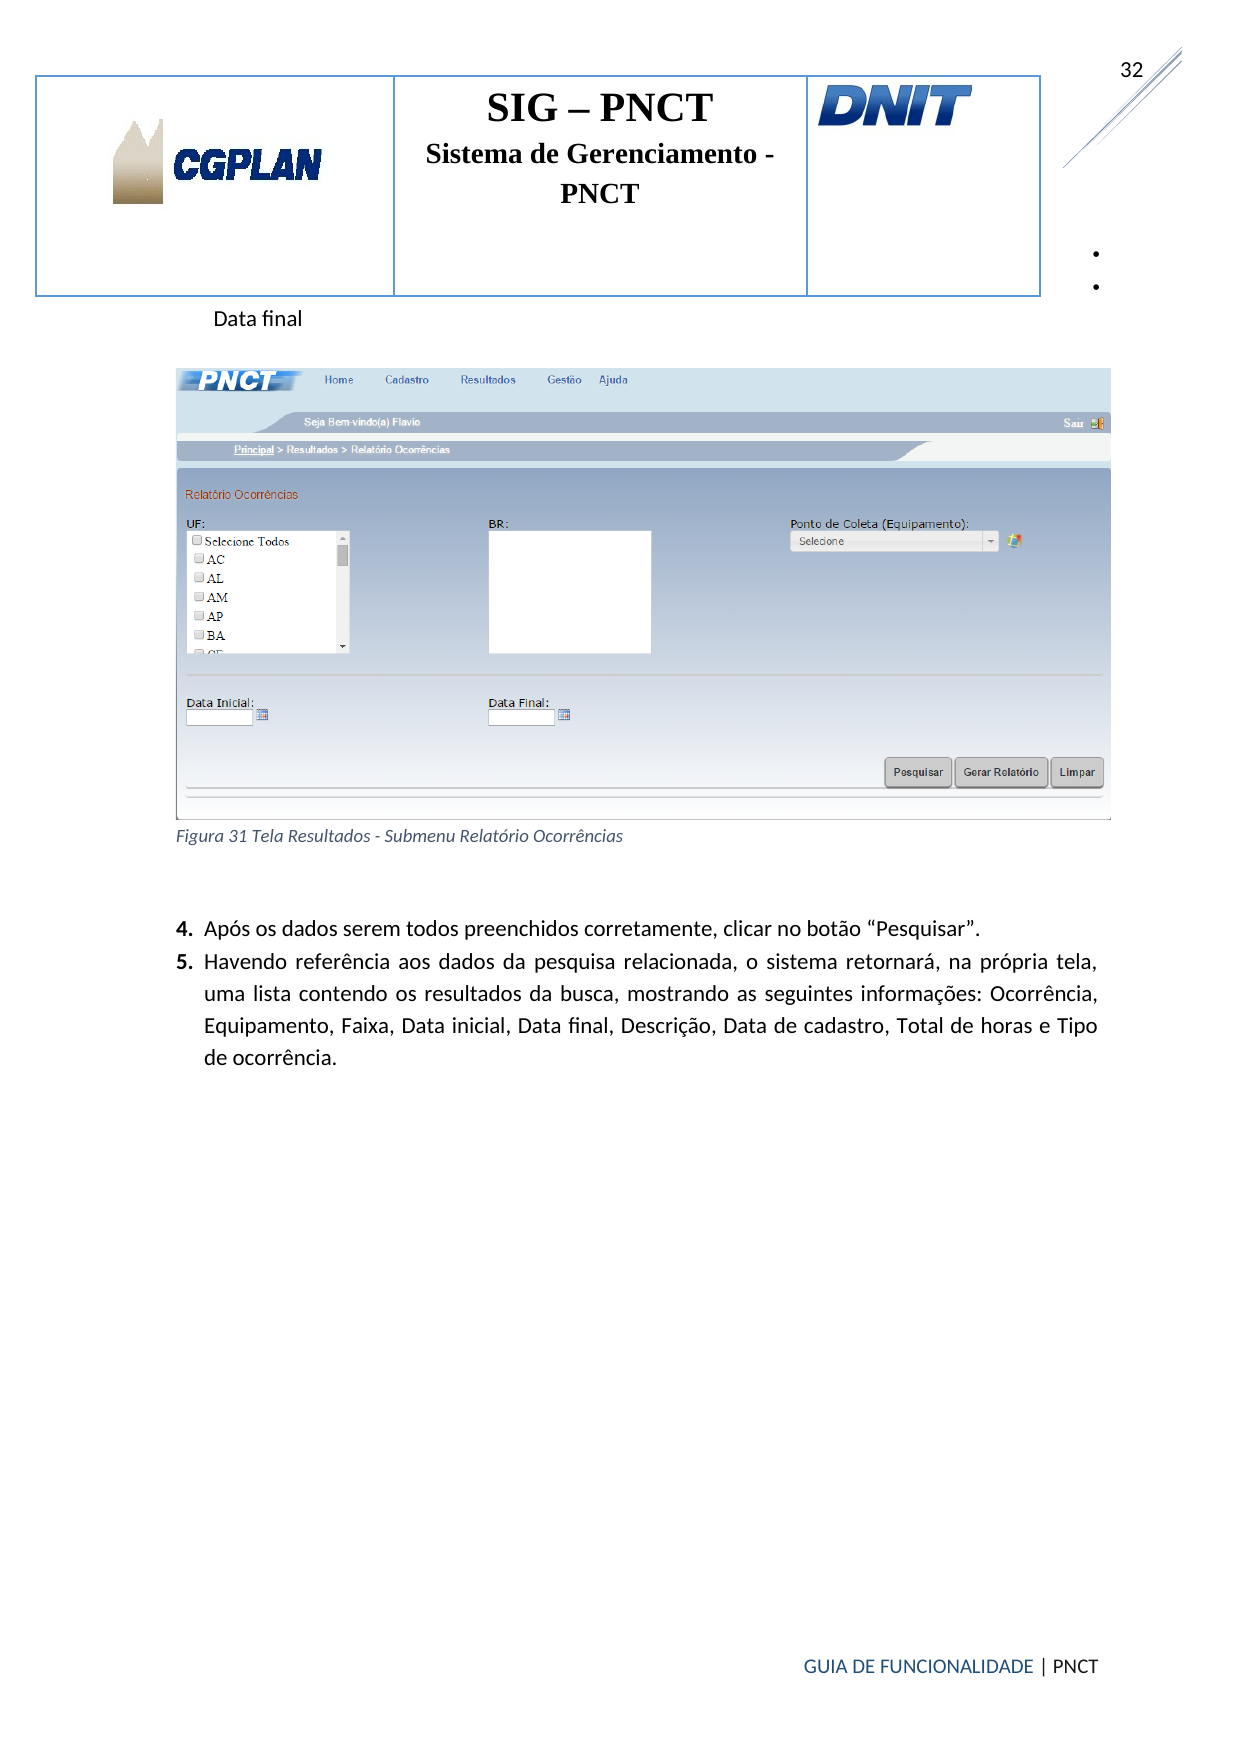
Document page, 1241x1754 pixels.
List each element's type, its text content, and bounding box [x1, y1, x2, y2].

picture [107, 110, 322, 214]
list Data final [213, 239, 1100, 332]
text Figura 31 Tela Resultados - Submenu Relatório Ocorrências [176, 824, 1074, 847]
picture [817, 77, 976, 136]
list Havendo referência aos dados da pesquisa relacionada, o sistema retornará, na própria tela, uma lista contendo os resultados da busca, mostrando as seguintes informações: Ocorrência, Equipamento, Faixa, Data inicial, Data final, Descrição, Data de cadastro, Total de horas e Tipo de ocorrência. [176, 947, 1100, 1071]
picture [175, 368, 1111, 820]
list Após os dados serem todos preenchidos corretamente, clicar no botão “Pesquisar”. [176, 914, 1100, 943]
